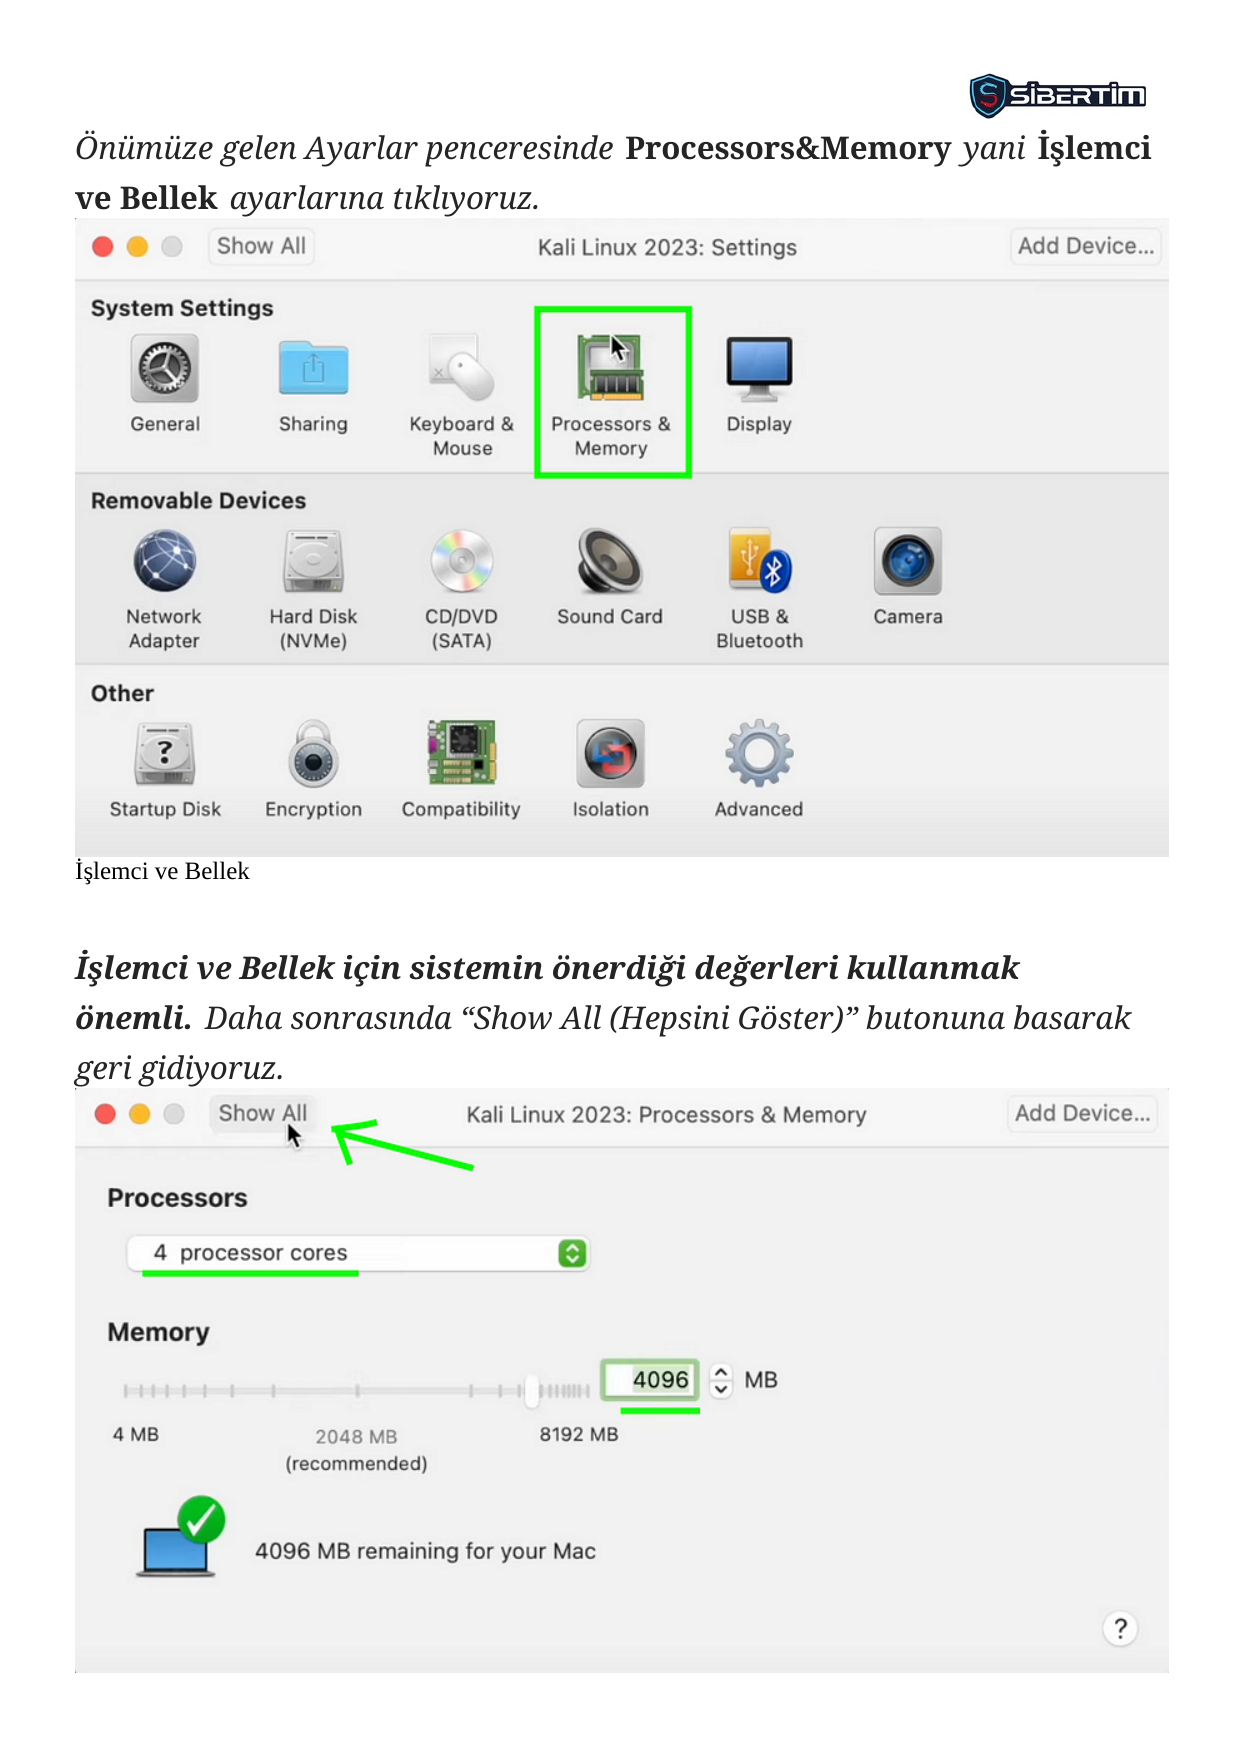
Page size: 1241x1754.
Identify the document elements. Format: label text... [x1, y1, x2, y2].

text İşlemci ve Bellek [75, 857, 1165, 885]
picture [966, 73, 1147, 119]
picture [75, 1088, 1169, 1673]
text İşlemci ve Bellek için sistemin önerdiği değerleri kullanmak önemli. Daha sonrasında “Show All (Hepsini Göster)” butonuna basarak geri gidiyoruz. [75, 938, 1165, 1088]
text Önümüze gelen Ayarlar penceresinde Processors&Memory yani İşlemci ve Bellek ayarlarına tıklıyoruz. [75, 119, 1165, 218]
picture [75, 218, 1169, 857]
